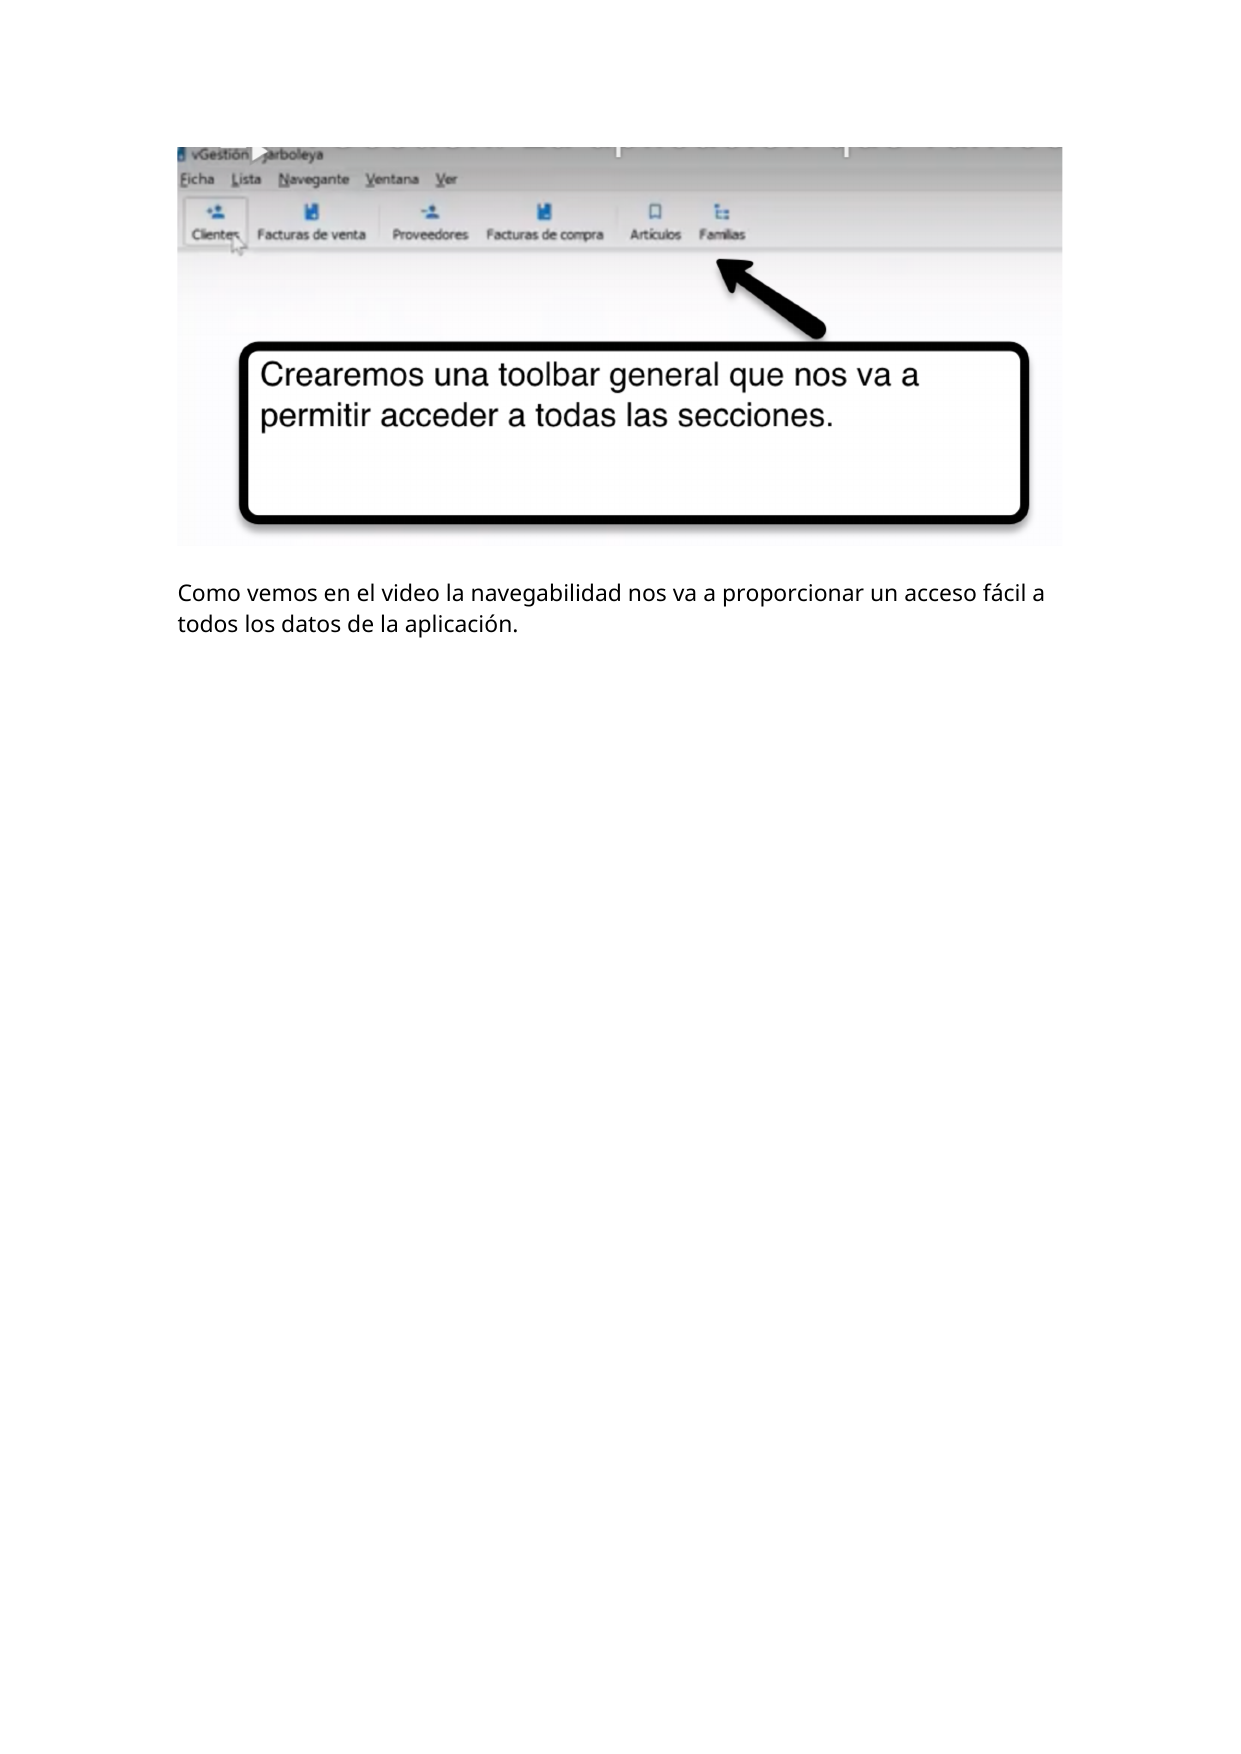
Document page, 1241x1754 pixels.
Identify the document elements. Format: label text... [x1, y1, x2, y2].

text Como vemos en el video la navegabilidad nos va a proporcionar un acceso fácil a todos los datos de la aplicación. [177, 577, 1063, 640]
picture [177, 147, 1063, 546]
